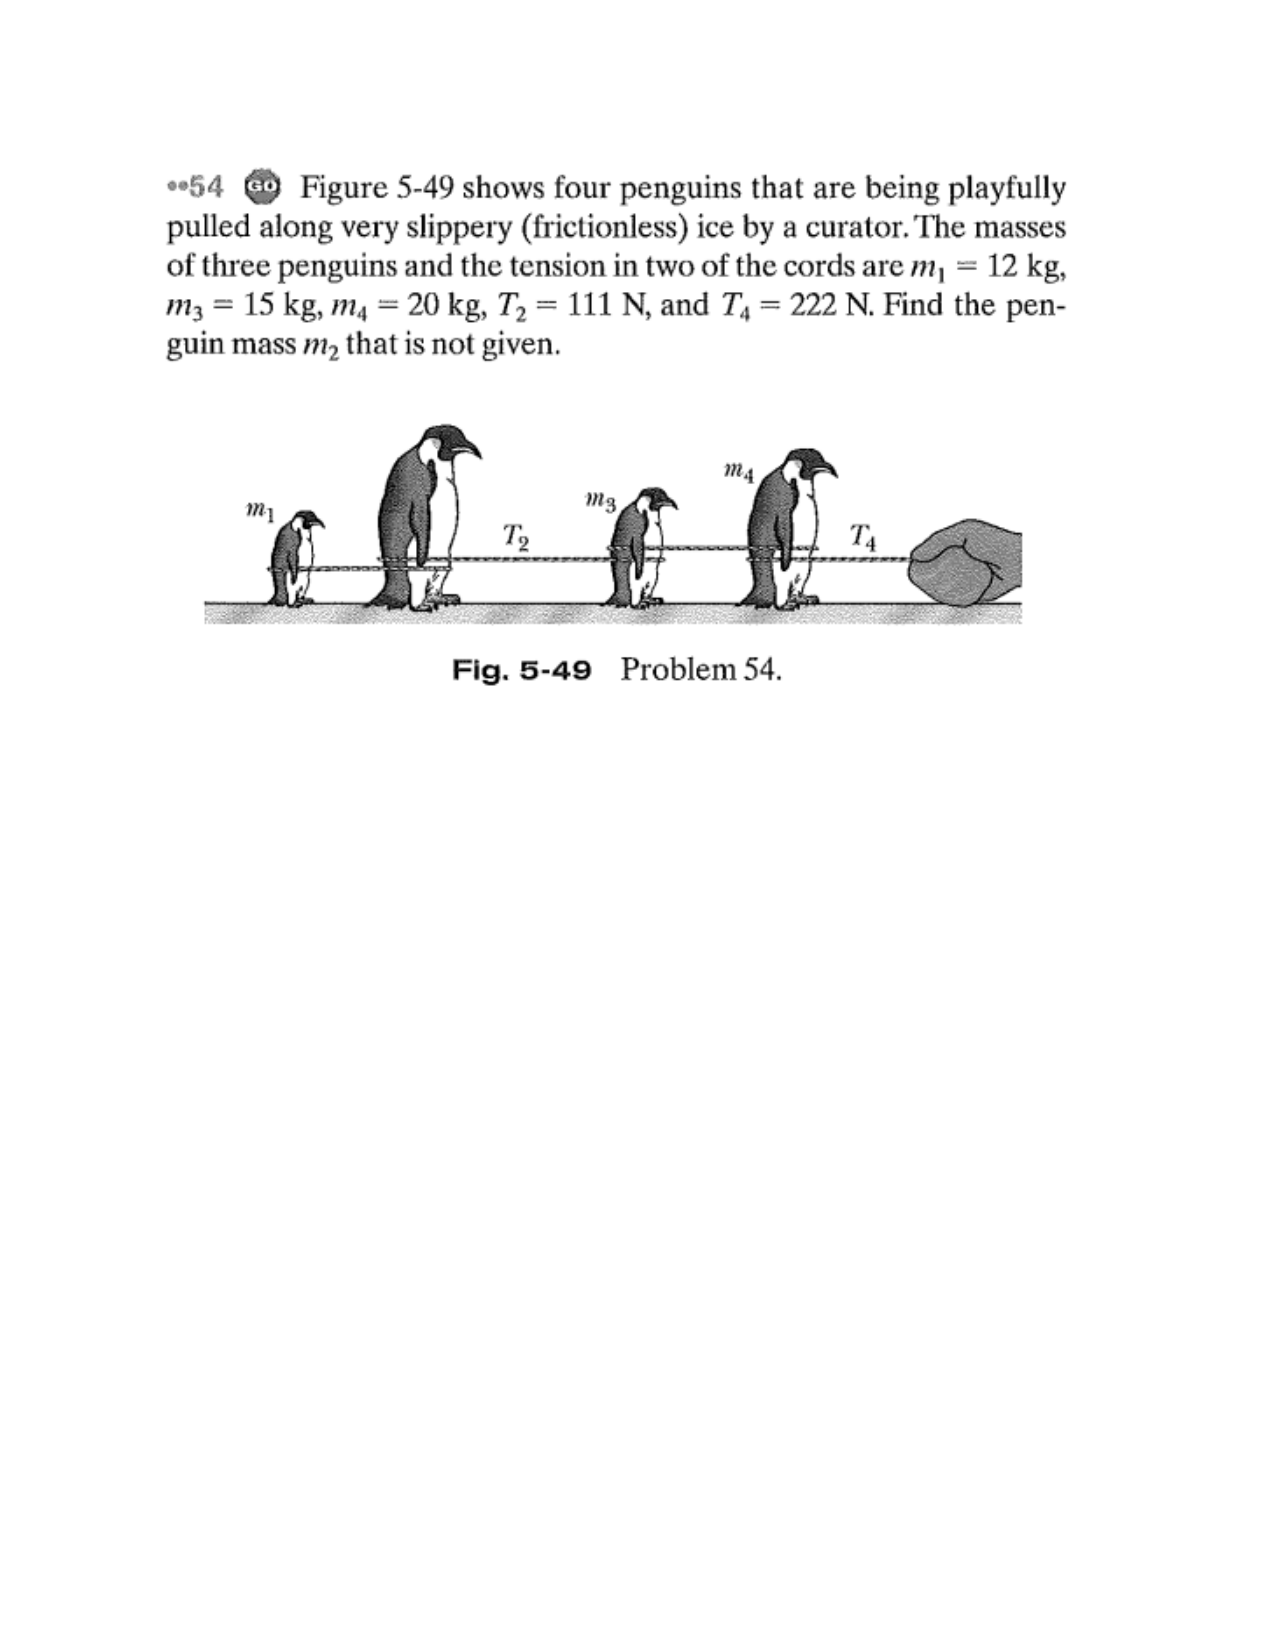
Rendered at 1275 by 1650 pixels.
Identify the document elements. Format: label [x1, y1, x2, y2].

picture [135, 150, 1082, 691]
